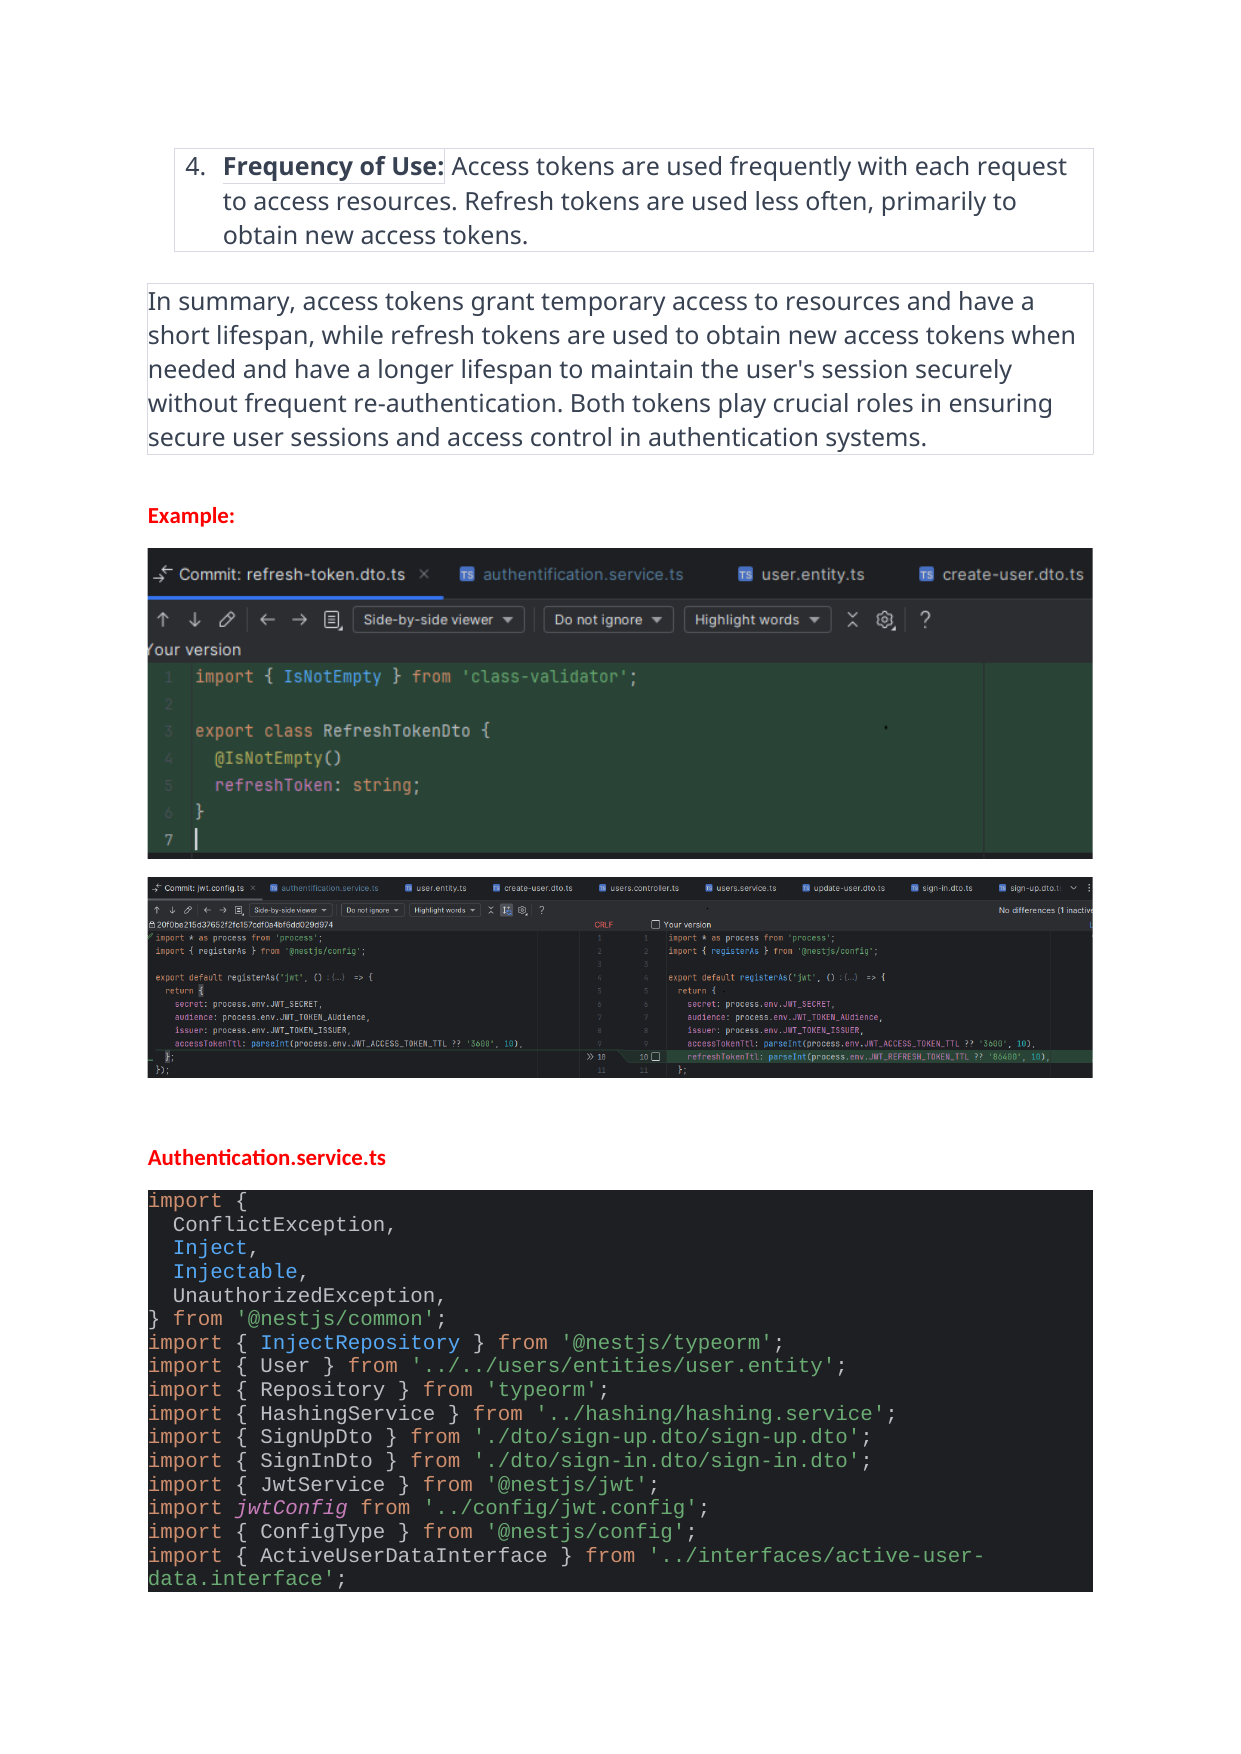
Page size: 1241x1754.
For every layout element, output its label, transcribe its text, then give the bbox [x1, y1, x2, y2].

list Frequency of Use: Access tokens are used frequently with each request to access resources. Refresh tokens are used less often, primarily to obtain new access tokens. [175, 149, 1093, 251]
text Authentication.service.ts [148, 1143, 1093, 1171]
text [148, 1190, 1093, 1592]
picture [147, 548, 1093, 859]
picture [147, 877, 1093, 1078]
text Example: [148, 501, 1093, 529]
text In summary, access tokens grant temporary access to resources and have a short lifespan, while refresh tokens are used to obtain new access tokens when needed and have a longer lifespan to maintain the user's session securely without frequent re-authentication. Both tokens play crucial roles in ensuring secure user sessions and access control in authentication systems. [148, 284, 1093, 454]
